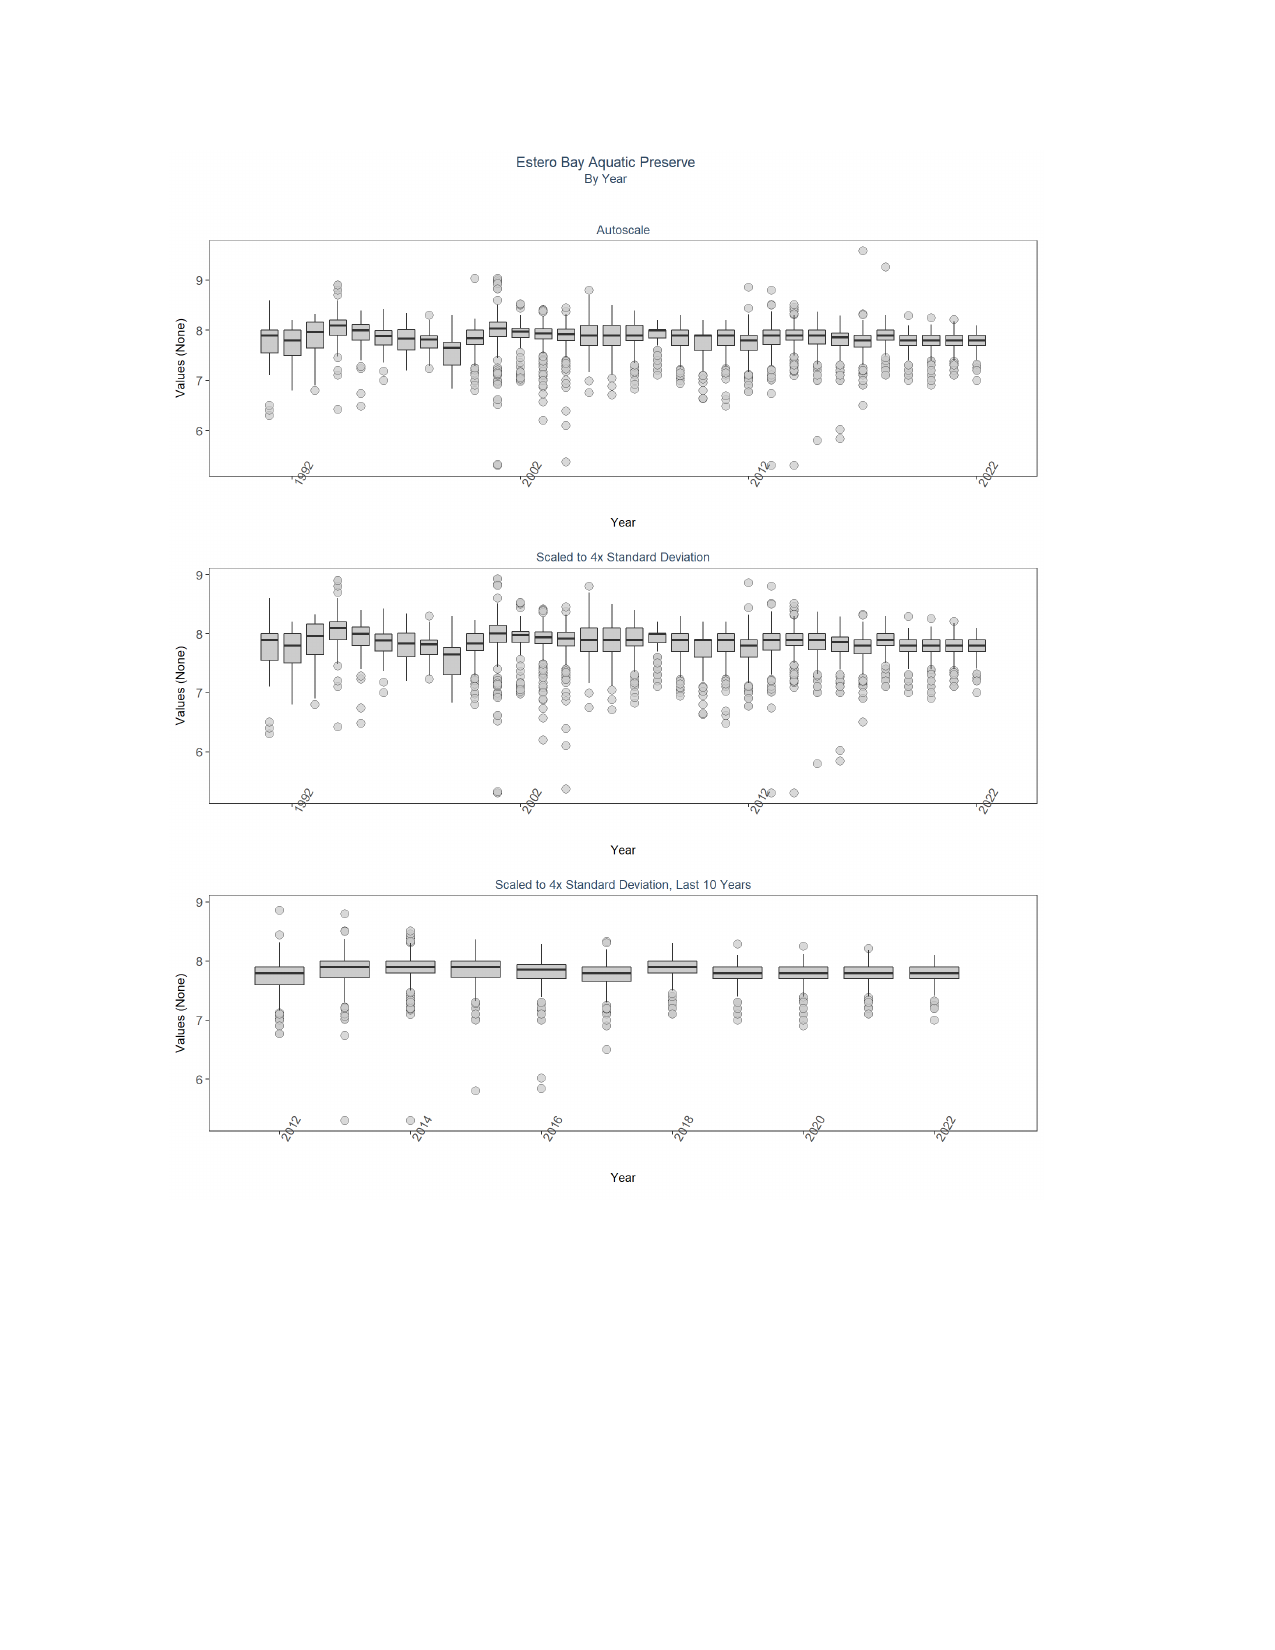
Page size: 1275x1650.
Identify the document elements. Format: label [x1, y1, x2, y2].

picture [168, 150, 1044, 1200]
